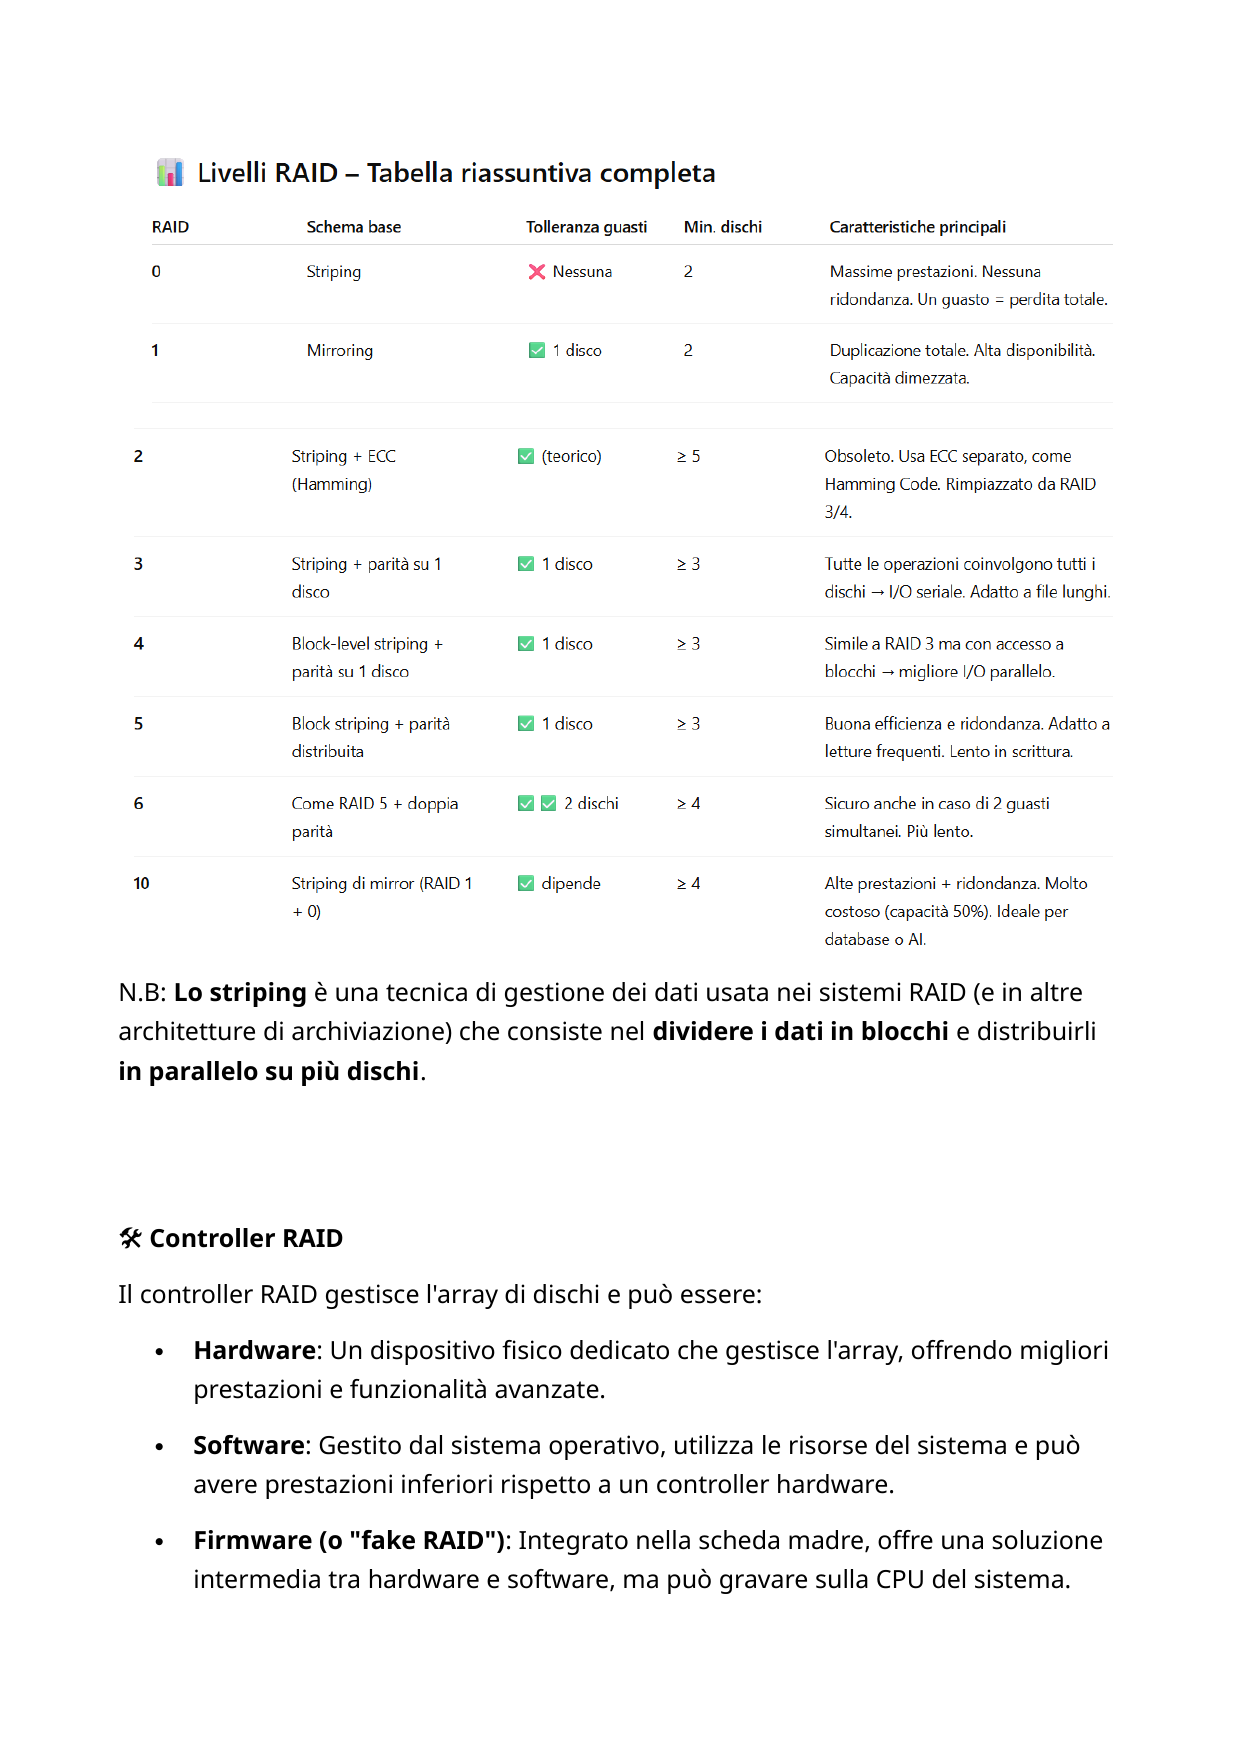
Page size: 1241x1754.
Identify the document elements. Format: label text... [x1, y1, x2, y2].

text N.B: Lo striping è una tecnica di gestione dei dati usata nei sistemi RAID (e in altre architetture di archiviazione) che consiste nel dividere i dati in blocchi e distribuirli in parallelo su più dischi. [118, 975, 1122, 1087]
text Il controller RAID gestisce l'array di dischi e può essere: [118, 1276, 1122, 1311]
picture [118, 426, 1123, 953]
list Hardware: Un dispositivo fisico dedicato che gestisce l'array, offrendo migliori prestazioni e funzionalità avanzate. [156, 1332, 1122, 1406]
list Firmware (o "fake RAID"): Integrato nella scheda madre, offre una soluzione intermedia tra hardware e software, ma può gravare sulla CPU del sistema. [156, 1522, 1122, 1596]
picture [118, 147, 1123, 405]
list Software: Gestito dal sistema operativo, utilizza le risorse del sistema e può avere prestazioni inferiori rispetto a un controller hardware. [156, 1427, 1122, 1501]
text 🛠️ Controller RAID [118, 1221, 1122, 1255]
